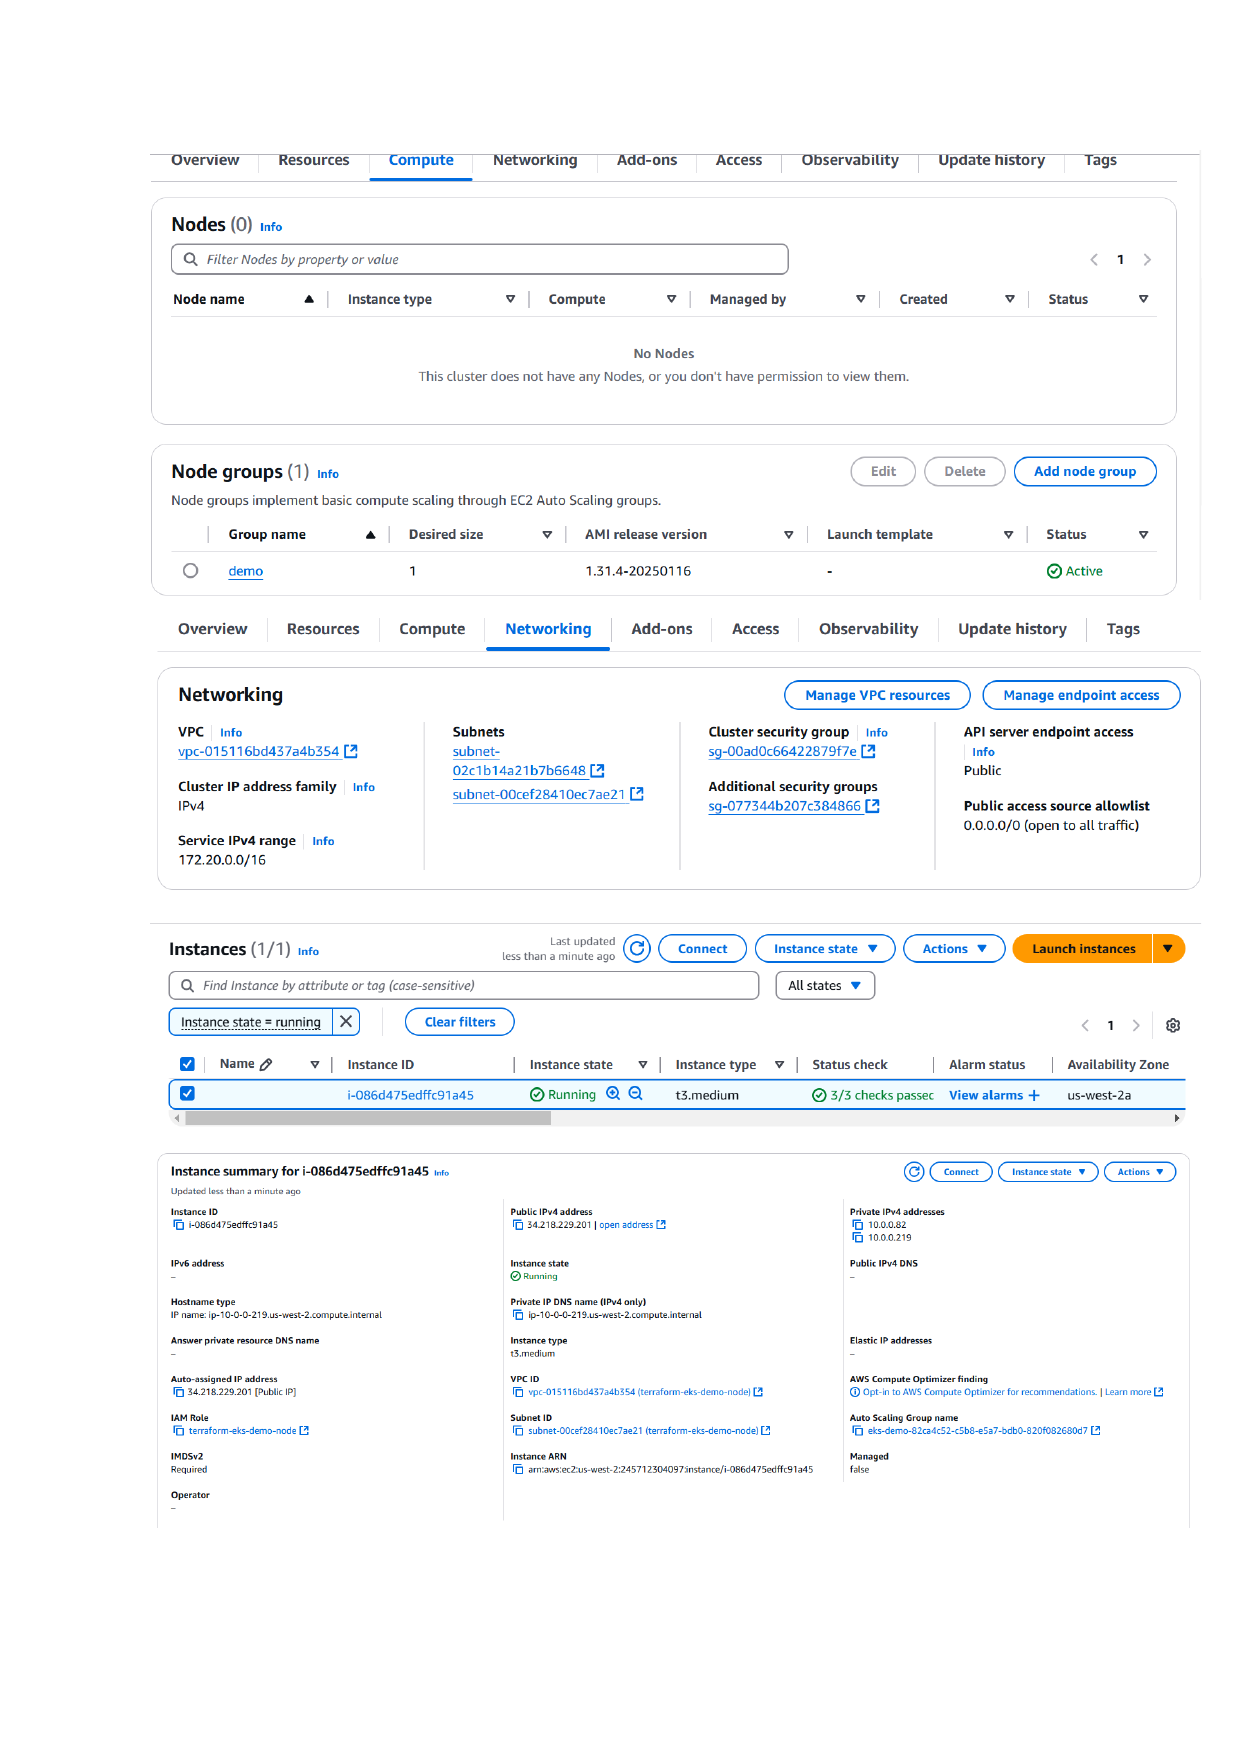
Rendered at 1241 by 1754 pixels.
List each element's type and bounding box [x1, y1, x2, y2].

picture [150, 919, 1202, 1129]
picture [150, 618, 1202, 901]
picture [150, 150, 1202, 600]
picture [150, 1147, 1202, 1528]
